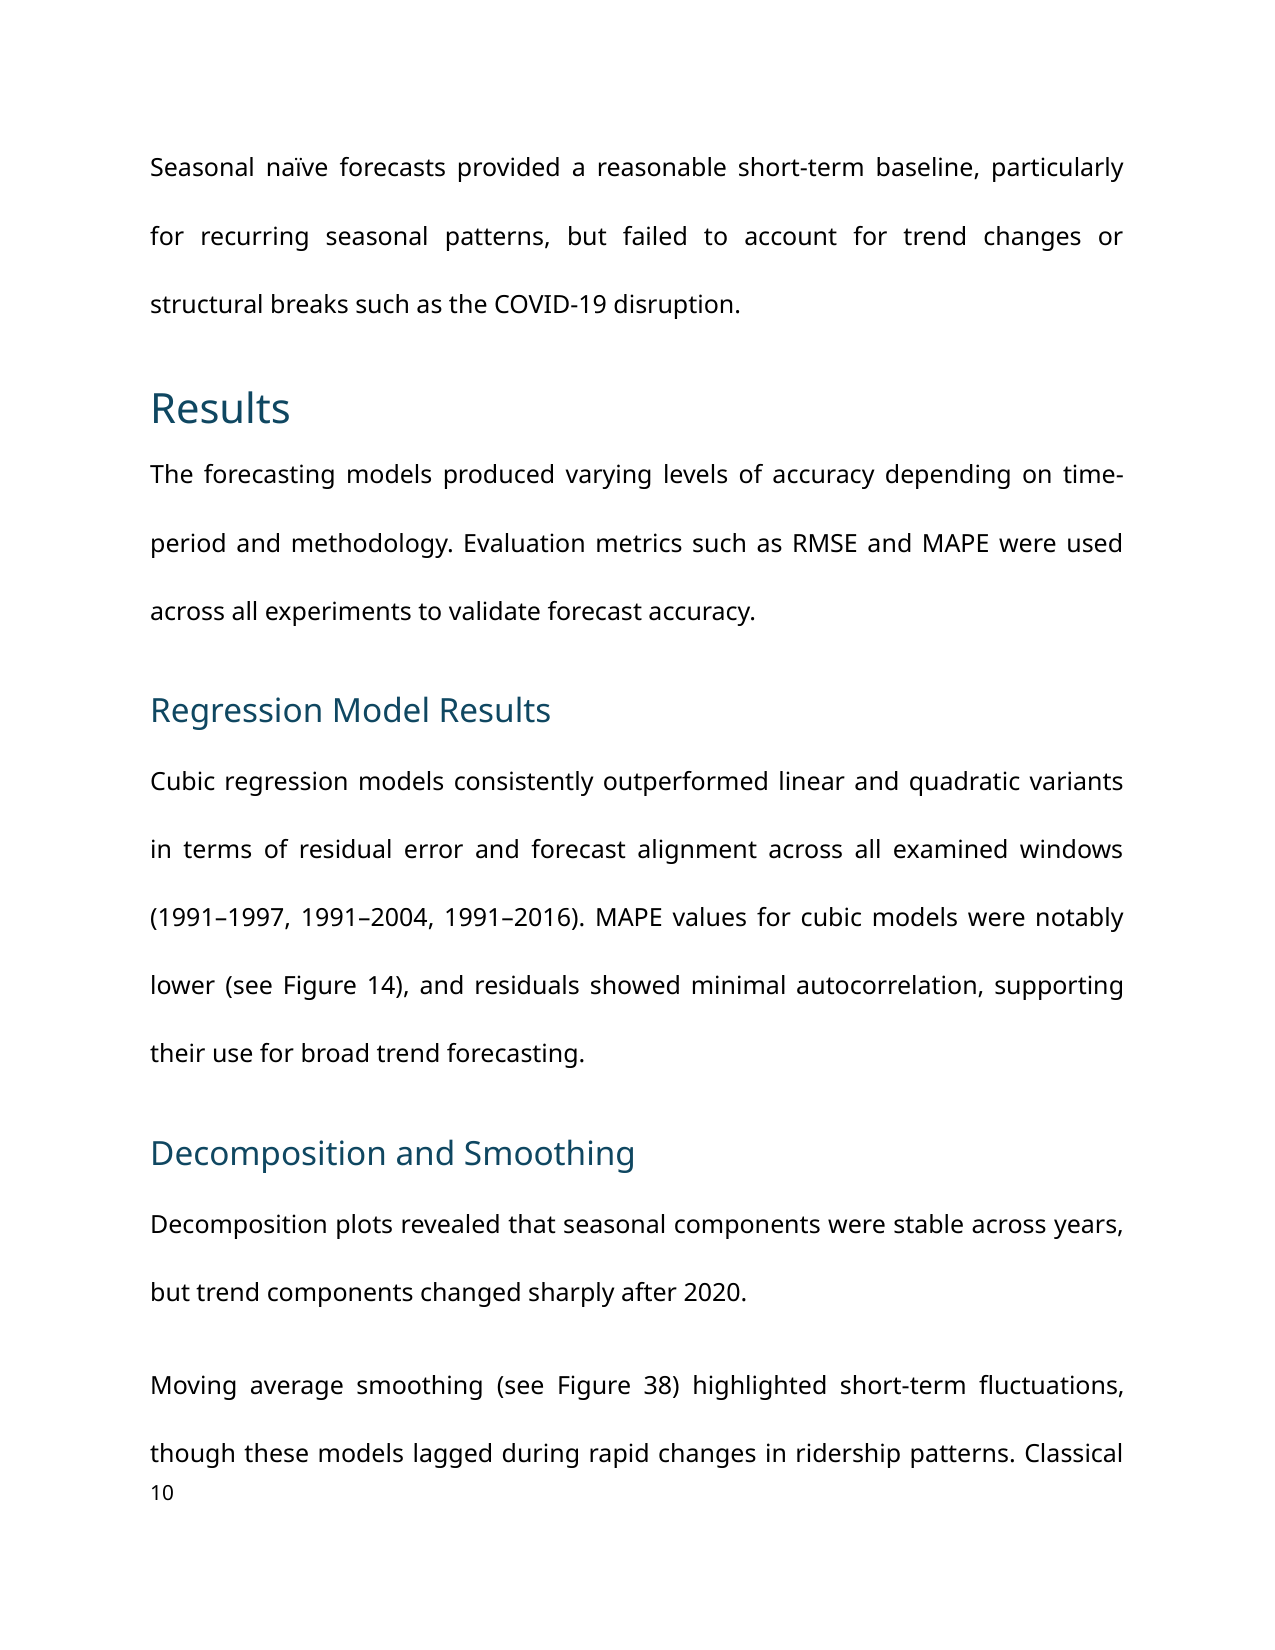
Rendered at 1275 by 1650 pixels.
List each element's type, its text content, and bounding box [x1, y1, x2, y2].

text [150, 1368, 1125, 1470]
text Regression Model Results [150, 686, 1125, 732]
text Seasonal naïve forecasts provided a reasonable short-term baseline, particularly for recurring seasonal patterns, but failed to account for trend changes or structural breaks such as the COVID-19 disruption. [150, 150, 1125, 320]
text The forecasting models produced varying levels of accuracy depending on time-period and methodology. Evaluation metrics such as RMSE and MAPE were used across all experiments to validate forecast accuracy. [150, 457, 1125, 627]
subtitle Results [150, 379, 1125, 436]
text Decomposition and Smoothing [150, 1129, 1125, 1175]
text Cubic regression models consistently outperformed linear and quadratic variants in terms of residual error and forecast alignment across all examined windows (1991–1997, 1991–2004, 1991–2016). MAPE values for cubic models were notably lower (see Figure 14), and residuals showed minimal autocorrelation, supporting their use for broad trend forecasting. [150, 764, 1125, 1070]
text Decomposition plots revealed that seasonal components were stable across years, but trend components changed sharply after 2020. [150, 1206, 1125, 1309]
